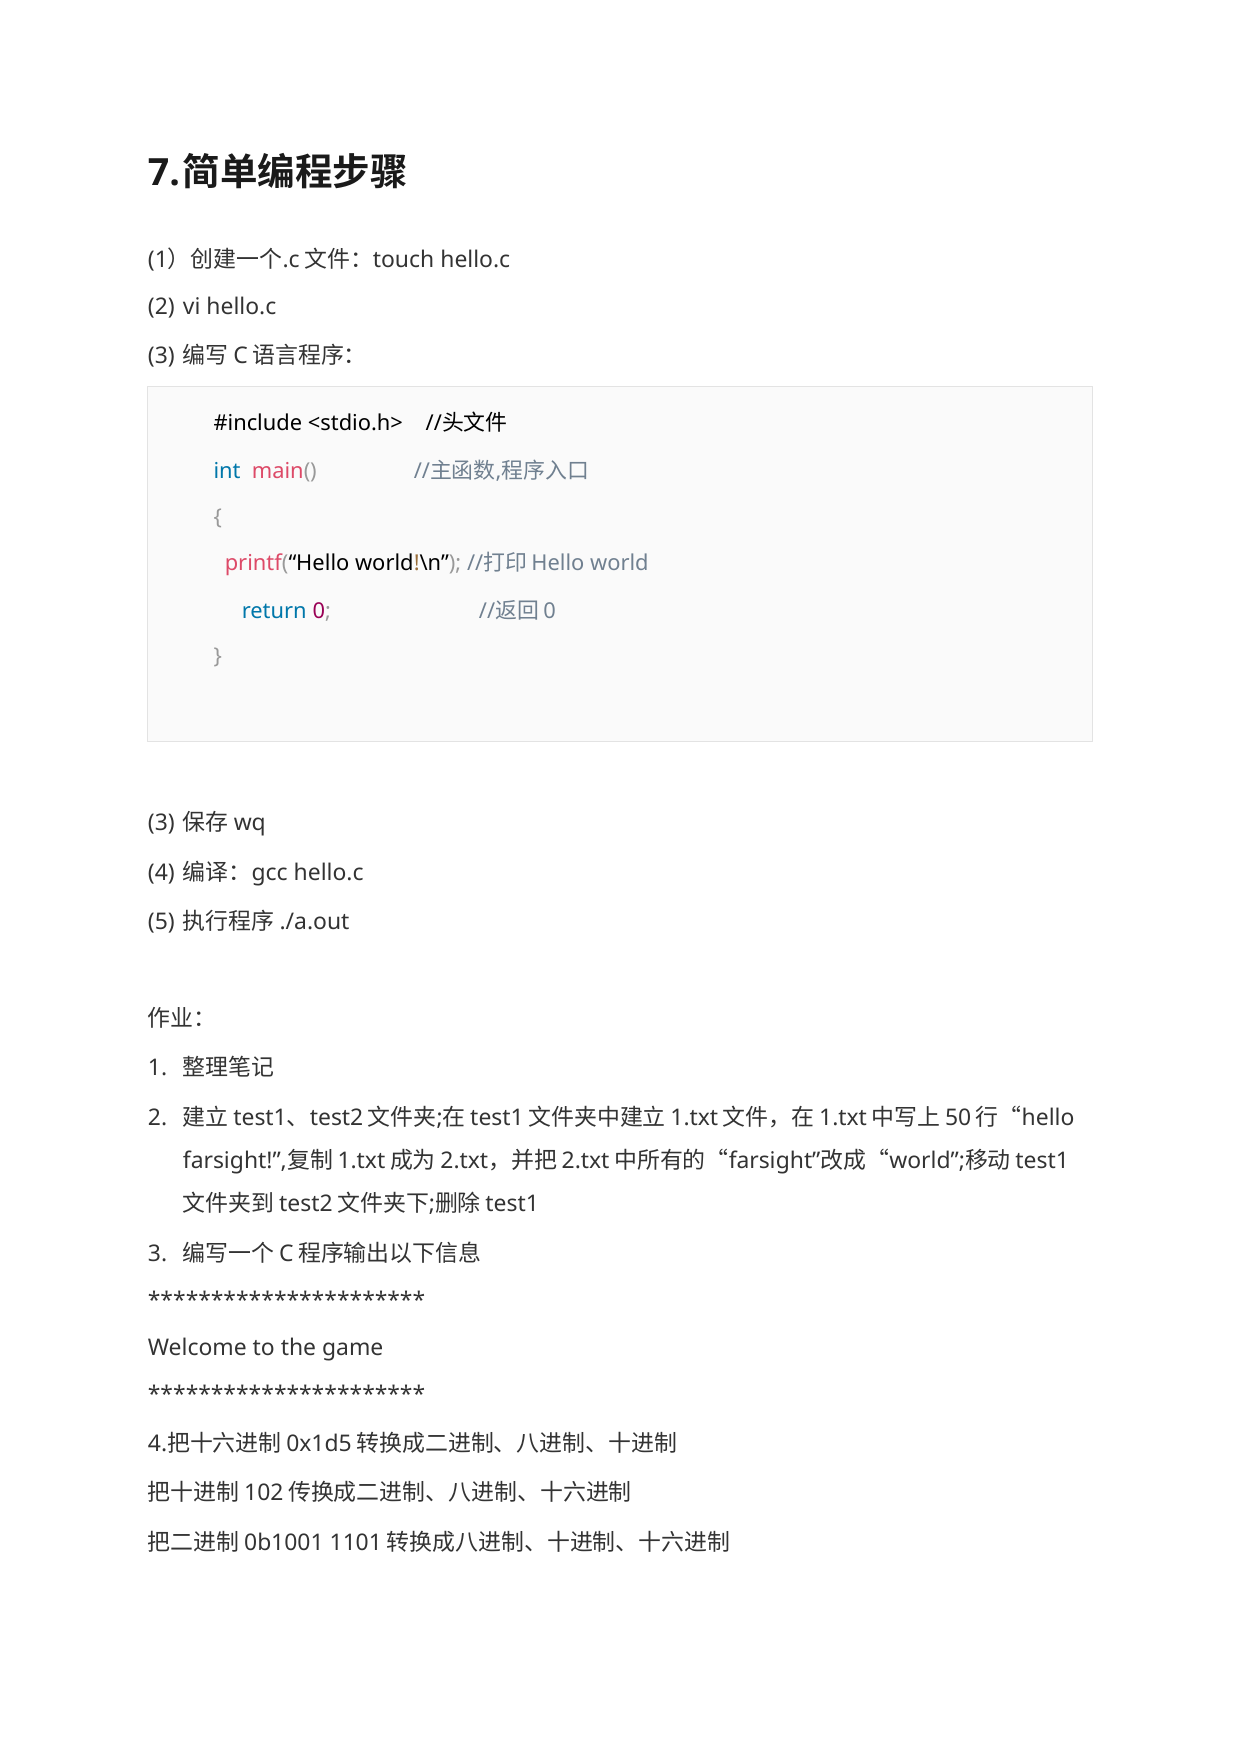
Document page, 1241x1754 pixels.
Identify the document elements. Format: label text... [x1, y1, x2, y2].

list 执行程序 ./a.out [148, 903, 1093, 936]
list 编写一个C程序输出以下信息 [148, 1234, 1093, 1268]
text 把二进制0b1001 1101转换成八进制、十进制、十六进制 [148, 1524, 1093, 1557]
subtitle 简单编程步骤 [148, 142, 1093, 196]
text (1）创建一个.c文件：touch hello.c [148, 241, 1093, 274]
list 编写C语言程序： [148, 337, 1093, 370]
list 编译：gcc hello.c [148, 853, 1093, 887]
list 建立test1、test2文件夹;在test1文件夹中建立1.txt文件，在1.txt中写上50行“hello farsight!”,复制1.txt成为2.txt，并把2.txt中所有的“farsight”改成“world”;移动test1文件夹到test2文件夹下;删除test1 [148, 1098, 1093, 1218]
list 保存 wq [148, 804, 1093, 837]
text ********************** [148, 1284, 1093, 1315]
text 4.把十六进制0x1d5转换成二进制、八进制、十进制 [148, 1425, 1093, 1458]
list 整理笔记 [148, 1049, 1093, 1082]
text ********************** [148, 1378, 1093, 1409]
list vi hello.c [148, 290, 1093, 321]
text Welcome to the game [148, 1331, 1093, 1362]
text 作业： [148, 999, 1093, 1033]
text 把十进制102传换成二进制、八进制、十六进制 [148, 1474, 1093, 1508]
